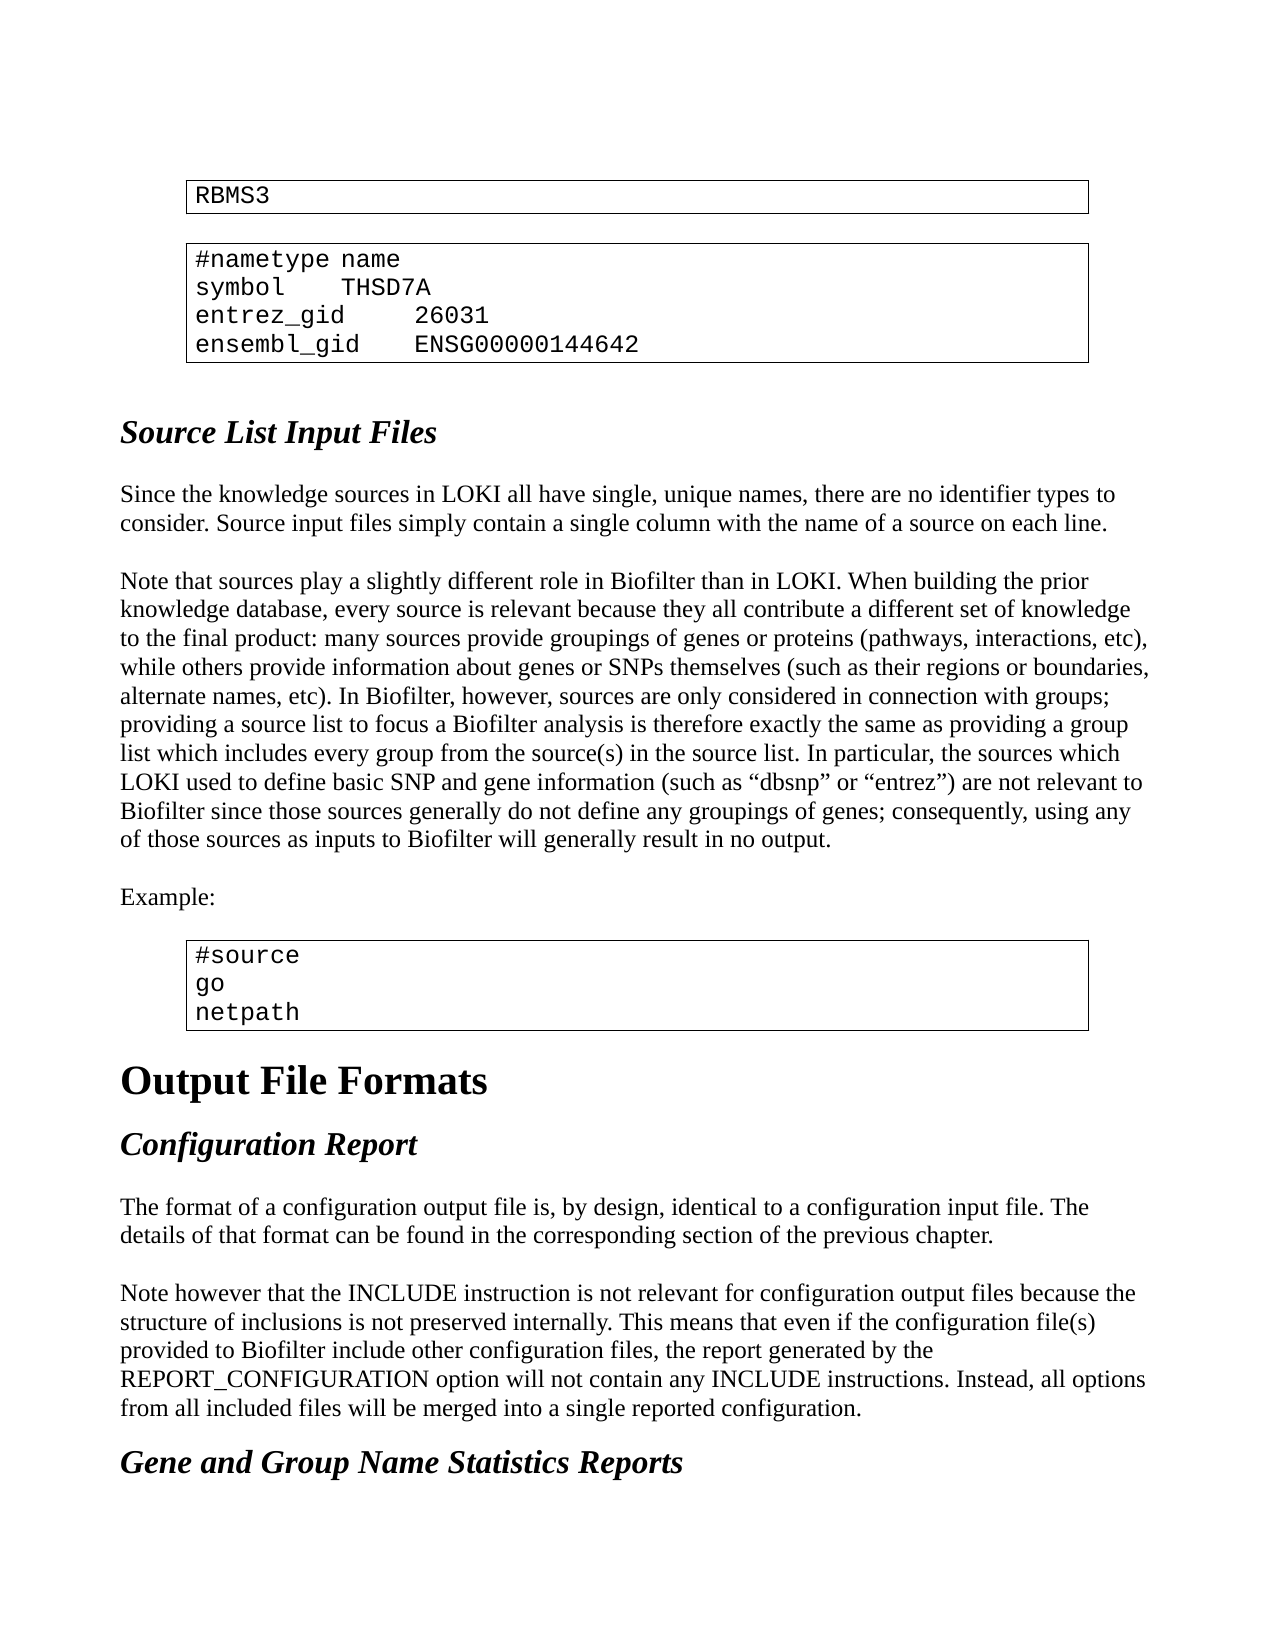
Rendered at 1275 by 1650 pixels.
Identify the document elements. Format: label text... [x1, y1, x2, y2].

text netpath [187, 996, 1088, 1030]
text Example: [120, 882, 1155, 911]
text Note that sources play a slightly different role in Biofilter than in LOKI. When building the prior knowledge database, every source is relevant because they all contribute a different set of knowledge to the final product: many sources provide groupings of genes or proteins (pathways, interactions, etc), while others provide information about genes or SNPs themselves (such as their regions or boundaries, alternate names, etc). In Biofilter, however, sources are only considered in connection with groups; providing a source list to focus a Biofilter analysis is therefore exactly the same as providing a group list which includes every group from the source(s) in the source list. In particular, the sources which LOKI used to define basic SNP and gene information (such as “dbsnp” or “entrez”) are not relevant to Biofilter since those sources generally do not define any groupings of genes; consequently, using any of those sources as inputs to Biofilter will generally result in no output. [120, 566, 1155, 853]
text symbol THSD7A [187, 272, 1088, 300]
text RBMS3 [187, 181, 1088, 213]
text The format of a configuration output file is, by design, identical to a configuration input file. The details of that format can be found in the corresponding section of the previous chapter. [120, 1192, 1155, 1249]
subtitle Configuration Report [120, 1124, 1155, 1163]
text go [187, 968, 1088, 996]
subtitle Source List Input Files [120, 412, 1155, 451]
text Since the knowledge sources in LOKI all have single, unique names, there are no identifier types to consider. Source input files simply contain a single column with the name of a source on each line. [120, 479, 1155, 537]
text ensembl_gid ENSG00000144642 [187, 328, 1088, 362]
text Note however that the INCLUDE instruction is not relevant for configuration output files because the structure of inclusions is not preserved internally. This means that even if the configuration file(s) provided to Biofilter include other configuration files, the report generated by the REPORT_CONFIGURATION option will not contain any INCLUDE instructions. Instead, all options from all included files will be merged into a single reported configuration. [120, 1278, 1155, 1422]
text entrez_gid 26031 [187, 300, 1088, 328]
text #source [187, 941, 1088, 968]
text #nametype name [187, 244, 1088, 272]
subtitle Gene and Group Name Statistics Reports [120, 1442, 1155, 1481]
subtitle Output File Formats [120, 1056, 1155, 1104]
